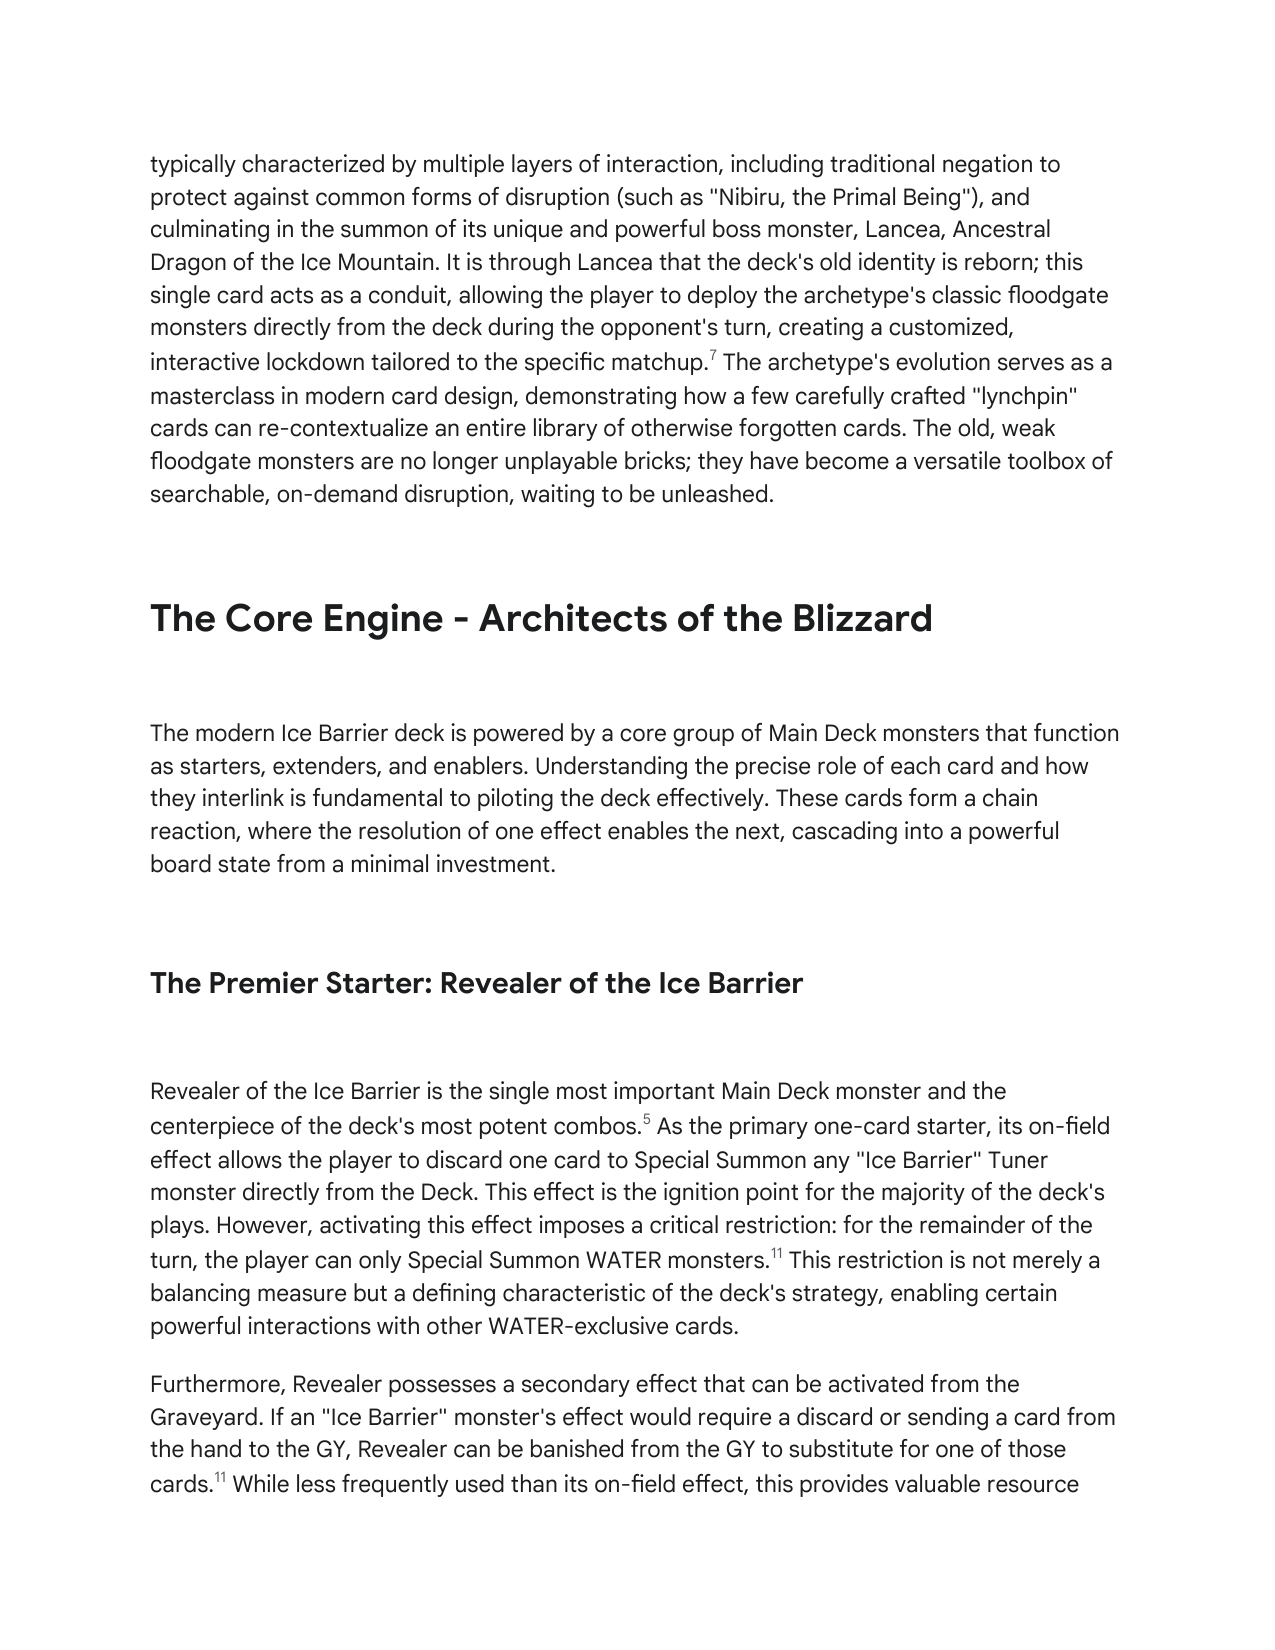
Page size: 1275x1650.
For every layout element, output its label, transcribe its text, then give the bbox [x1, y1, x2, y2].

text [150, 150, 1125, 509]
subtitle The Core Engine - Architects of the Blizzard [150, 596, 1125, 642]
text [150, 1370, 1125, 1500]
subtitle The Premier Starter: Revealer of the Ice Barrier [150, 966, 1125, 1002]
text The modern Ice Barrier deck is powered by a core group of Main Deck monsters that function as starters, extenders, and enablers. Understanding the precise role of each card and how they interlink is fundamental to piloting the deck effectively. These cards form a chain reaction, where the resolution of one effect enables the next, cascading into a powerful board state from a minimal investment. [150, 719, 1125, 879]
text Revealer of the Ice Barrier is the single most important Main Deck monster and the centerpiece of the deck's most potent combos.5 As the primary one-card starter, its on-field effect allows the player to discard one card to Special Summon any "Ice Barrier" Tuner monster directly from the Deck. This effect is the ignition point for the majority of the deck's plays. However, activating this effect imposes a critical restriction: for the remainder of the turn, the player can only Special Summon WATER monsters.11 This restriction is not merely a balancing measure but a defining characteristic of the deck's strategy, enabling certain powerful interactions with other WATER-exclusive cards. [150, 1077, 1125, 1341]
